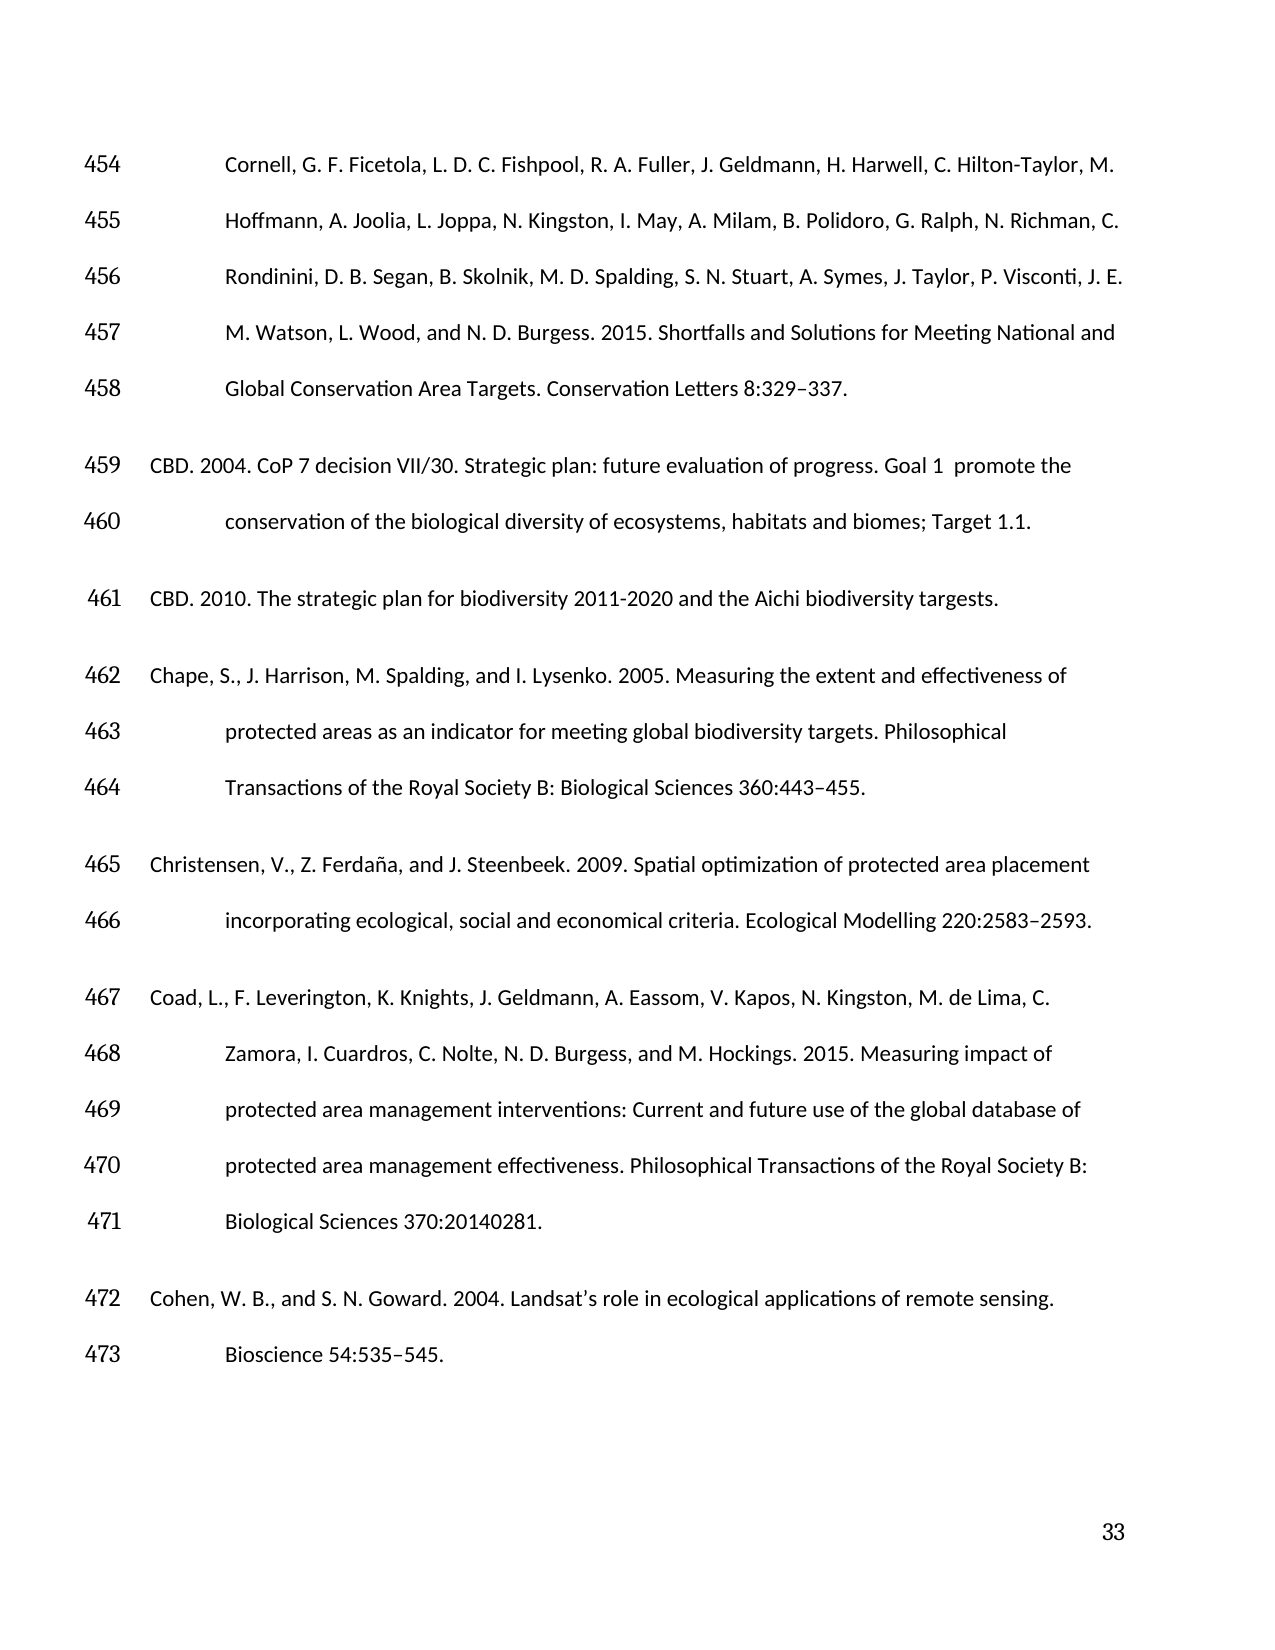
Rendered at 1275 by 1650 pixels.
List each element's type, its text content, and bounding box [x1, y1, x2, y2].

text Coad, L., F. Leverington, K. Knights, J. Geldmann, A. Eassom, V. Kapos, N. Kingston, M. de Lima, C. Zamora, I. Cuardros, C. Nolte, N. D. Burgess, and M. Hockings. 2015. Measuring impact of protected area management interventions: Current and future use of the global database of protected area management effectiveness. Philosophical Transactions of the Royal Society B: Biological Sciences 370:20140281. [150, 983, 1125, 1235]
text CBD. 2010. The strategic plan for biodiversity 2011-2020 and the Aichi biodiversity targests. [150, 584, 1125, 612]
text Christensen, V., Z. Ferdaña, and J. Steenbeek. 2009. Spatial optimization of protected area placement incorporating ecological, social and economical criteria. Ecological Modelling 220:2583–2593. [150, 850, 1125, 934]
text CBD. 2004. CoP 7 decision VII/30. Strategic plan: future evaluation of progress. Goal 1 promote the conservation of the biological diversity of ecosystems, habitats and biomes; Target 1.1. [150, 451, 1125, 535]
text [150, 150, 1125, 402]
text Cohen, W. B., and S. N. Goward. 2004. Landsat’s role in ecological applications of remote sensing. Bioscience 54:535–545. [150, 1284, 1125, 1368]
text Chape, S., J. Harrison, M. Spalding, and I. Lysenko. 2005. Measuring the extent and effectiveness of protected areas as an indicator for meeting global biodiversity targets. Philosophical Transactions of the Royal Society B: Biological Sciences 360:443–455. [150, 661, 1125, 801]
